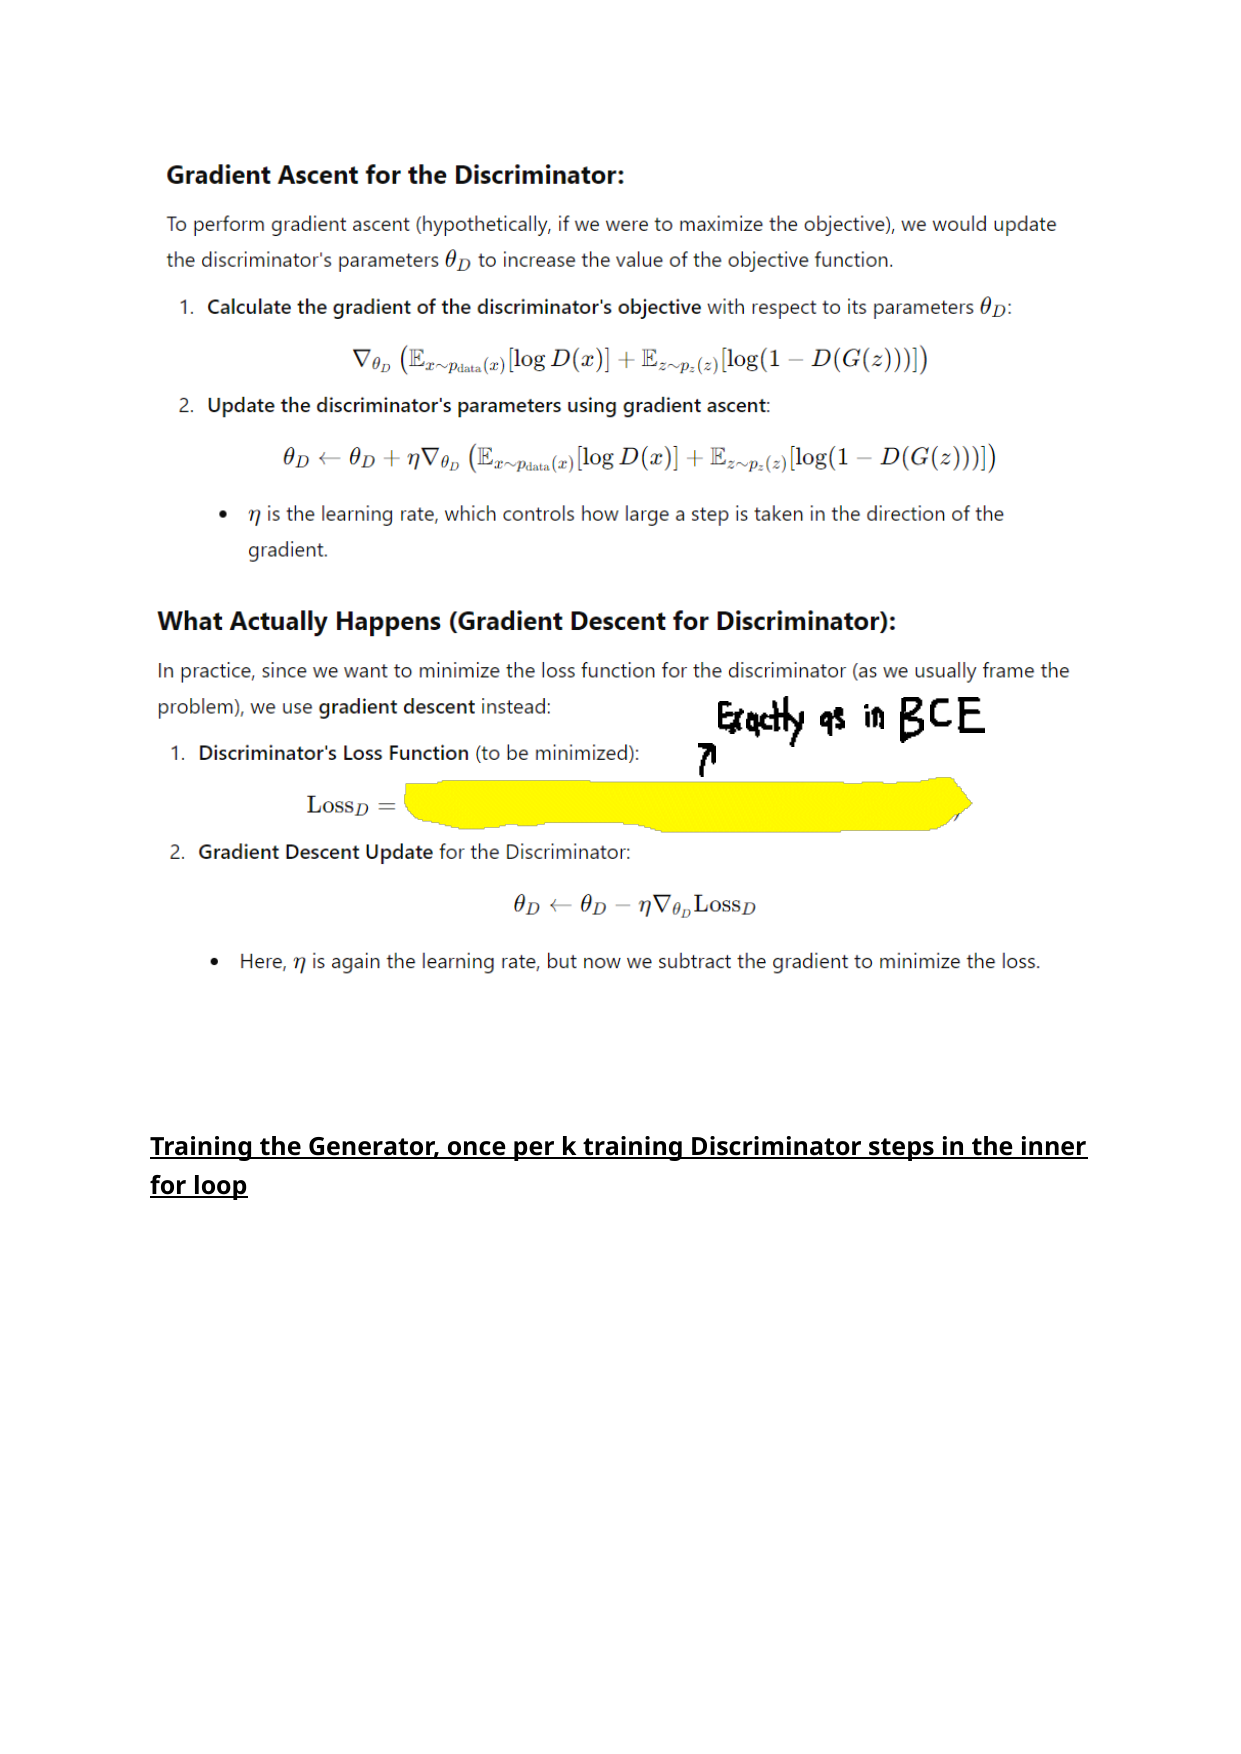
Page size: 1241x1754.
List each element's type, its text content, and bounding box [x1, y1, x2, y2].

text Training the Generator, once per k training Discriminator steps in the inner for loop [150, 1128, 1090, 1201]
picture [150, 597, 1091, 995]
picture [150, 150, 1091, 576]
